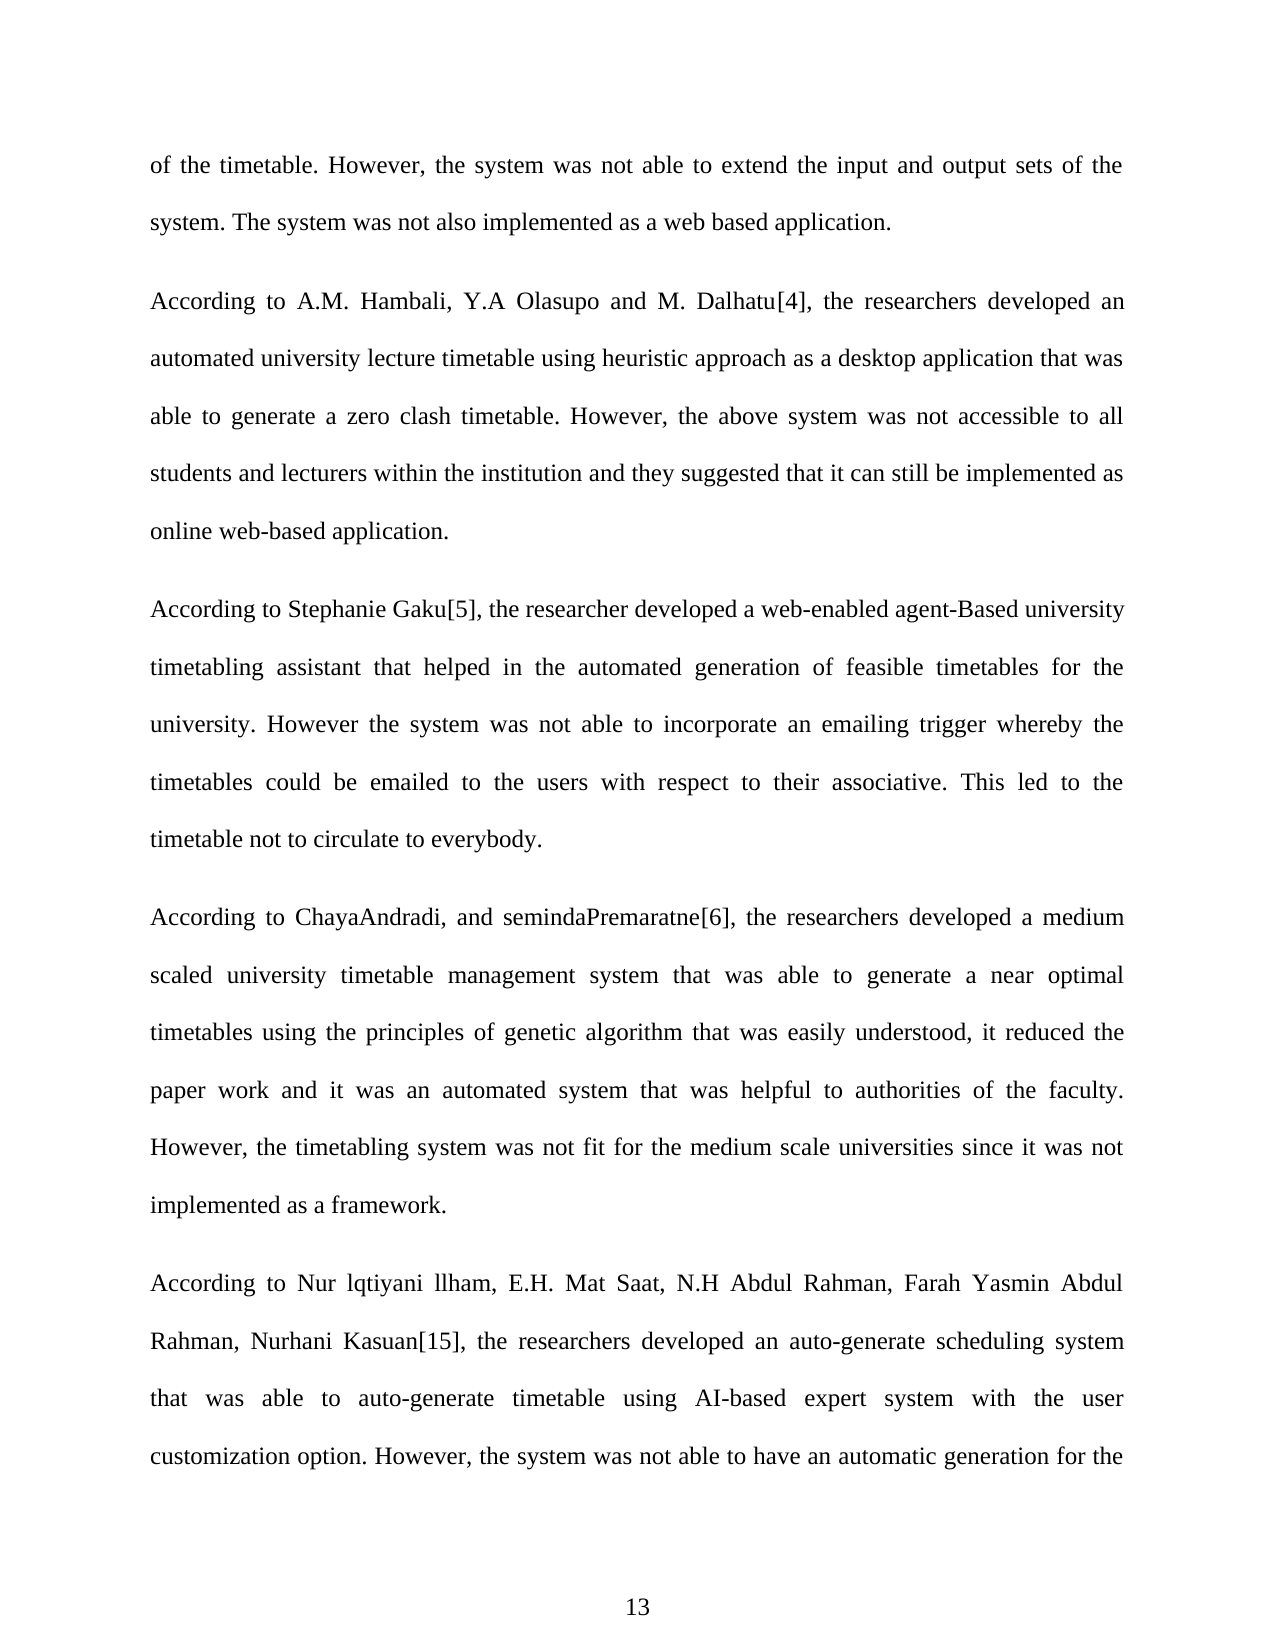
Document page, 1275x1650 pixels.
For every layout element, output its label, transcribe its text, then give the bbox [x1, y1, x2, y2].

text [150, 1268, 1125, 1469]
text According to Stephanie Gaku[5], the researcher developed a web-enabled agent-Based university timetabling assistant that helped in the automated generation of feasible timetables for the university. However the system was not able to incorporate an emailing trigger whereby the timetables could be emailed to the users with respect to their associative. This led to the timetable not to circulate to everybody. [150, 594, 1125, 853]
text According to ChayaAndradi, and semindaPremaratne[6], the researchers developed a medium scaled university timetable management system that was able to generate a near optimal timetables using the principles of genetic algorithm that was easily understood, it reduced the paper work and it was an automated system that was helpful to authorities of the faculty. However, the timetabling system was not fit for the medium scale universities since it was not implemented as a framework. [150, 902, 1125, 1219]
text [150, 150, 1125, 236]
text According to A.M. Hambali, Y.A Olasupo and M. Dalhatu[4], the researchers developed an automated university lecture timetable using heuristic approach as a desktop application that was able to generate a zero clash timetable. However, the above system was not accessible to all students and lecturers within the institution and they suggested that it can still be implemented as online web-based application. [150, 286, 1125, 544]
